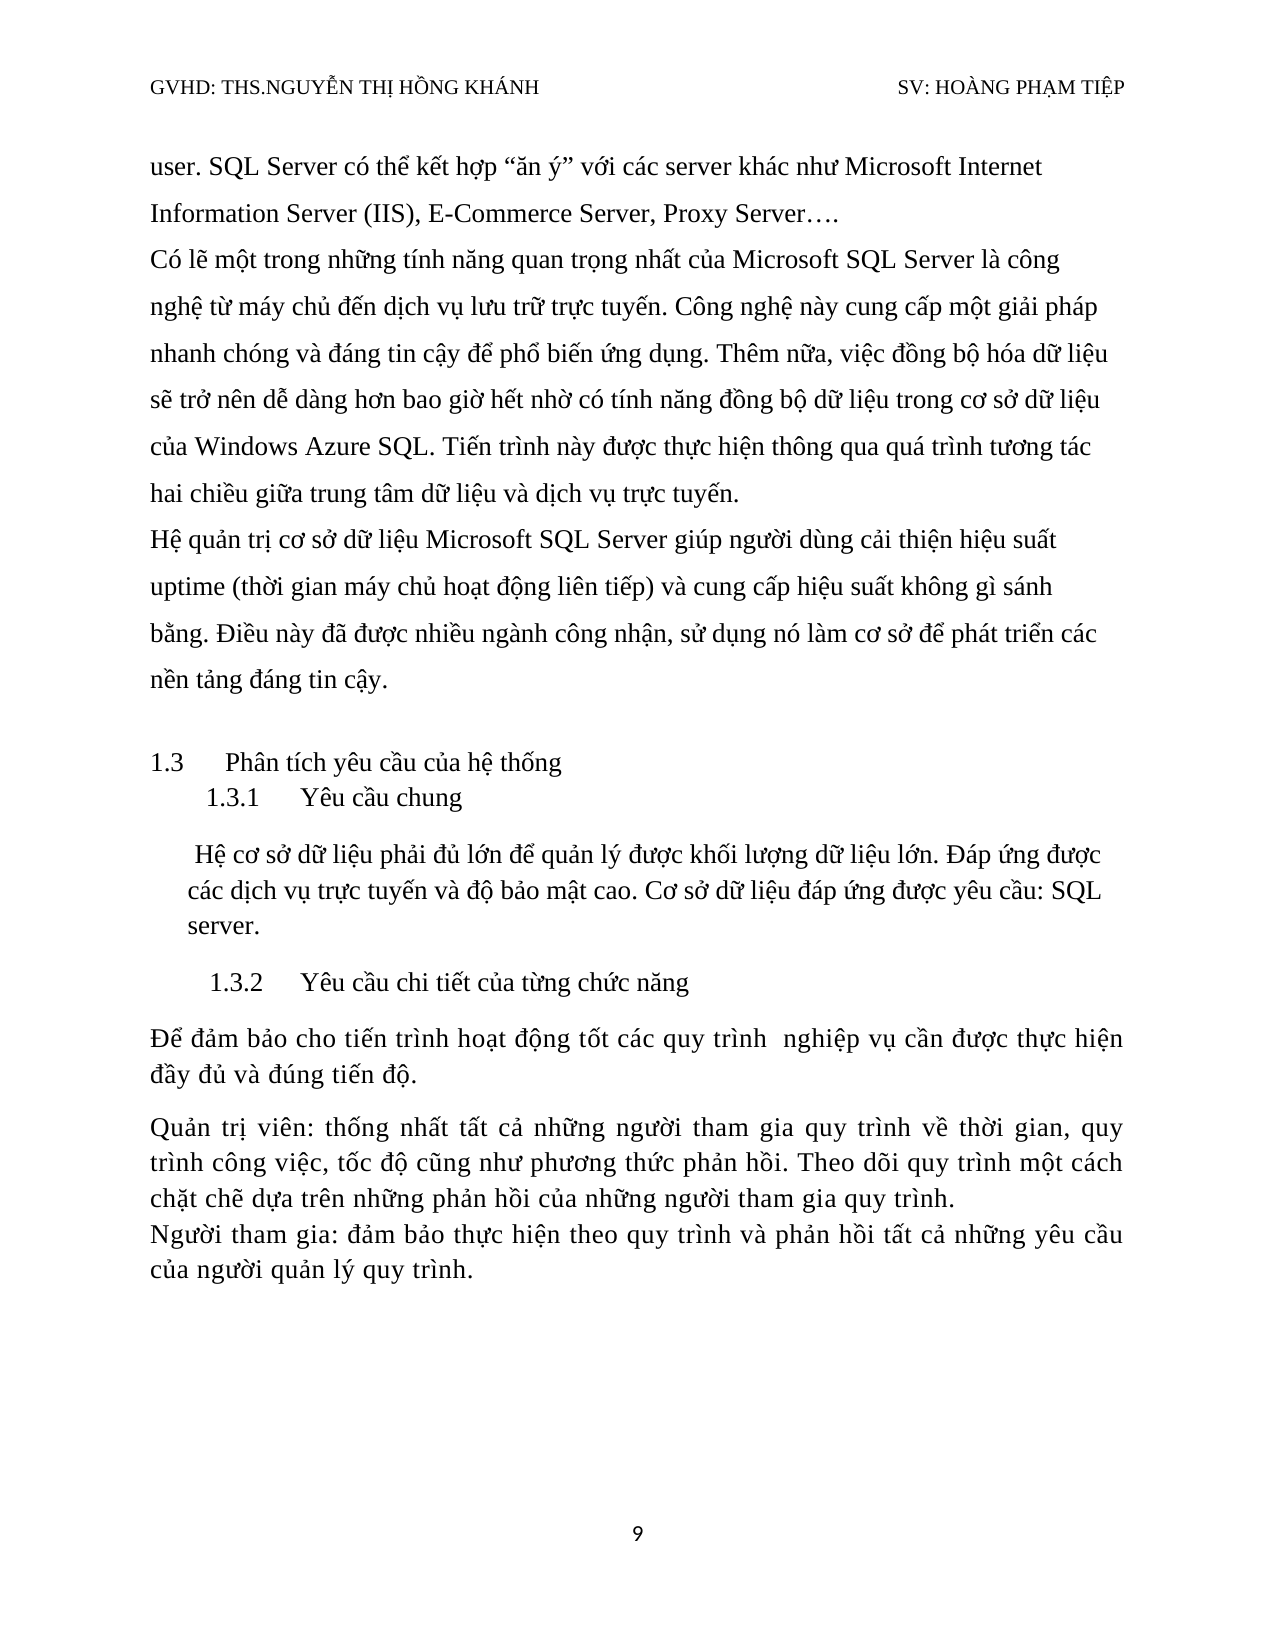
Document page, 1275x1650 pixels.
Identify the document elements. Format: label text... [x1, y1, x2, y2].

text Có lẽ một trong những tính năng quan trọng nhất của Microsoft SQL Server là công nghệ từ máy chủ đến dịch vụ lưu trữ trực tuyến. Công nghệ này cung cấp một giải pháp nhanh chóng và đáng tin cậy để phổ biến ứng dụng. Thêm nữa, việc đồng bộ hóa dữ liệu sẽ trở nên dễ dàng hơn bao giờ hết nhờ có tính năng đồng bộ dữ liệu trong cơ sở dữ liệu của Windows Azure SQL. Tiến trình này được thực hiện thông qua quá trình tương tác hai chiều giữa trung tâm dữ liệu và dịch vụ trực tuyến. [150, 243, 1118, 508]
text Hệ cơ sở dữ liệu phải đủ lớn để quản lý được khối lượng dữ liệu lớn. Đáp ứng được các dịch vụ trực tuyến và độ bảo mật cao. Cơ sở dữ liệu đáp ứng được yêu cầu: SQL server. [187, 838, 1125, 941]
list Yêu cầu chung [206, 781, 1125, 813]
text Hệ quản trị cơ sở dữ liệu Microsoft SQL Server giúp người dùng cải thiện hiệu suất uptime (thời gian máy chủ hoạt động liên tiếp) và cung cấp hiệu suất không gì sánh bằng. Điều này đã được nhiều ngành công nhận, sử dụng nó làm cơ sở để phát triển các nền tảng đáng tin cậy. [150, 523, 1118, 694]
text Để đảm bảo cho tiến trình hoạt động tốt các quy trình nghiệp vụ cần được thực hiện đầy đủ và đúng tiến độ. [150, 1023, 1125, 1089]
list Yêu cầu chi tiết của từng chức năng [209, 966, 1125, 997]
text Người tham gia: đảm bảo thực hiện theo quy trình và phản hồi tất cả những yêu cầu của người quản lý quy trình. [150, 1218, 1125, 1285]
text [150, 150, 1118, 228]
list Phân tích yêu cầu của hệ thống [150, 746, 1125, 777]
text Quản trị viên: thống nhất tất cả những người tham gia quy trình về thời gian, quy trình công việc, tốc độ cũng như phương thức phản hồi. Theo dõi quy trình một cách chặt chẽ dựa trên những phản hồi của những người tham gia quy trình. [150, 1111, 1125, 1213]
